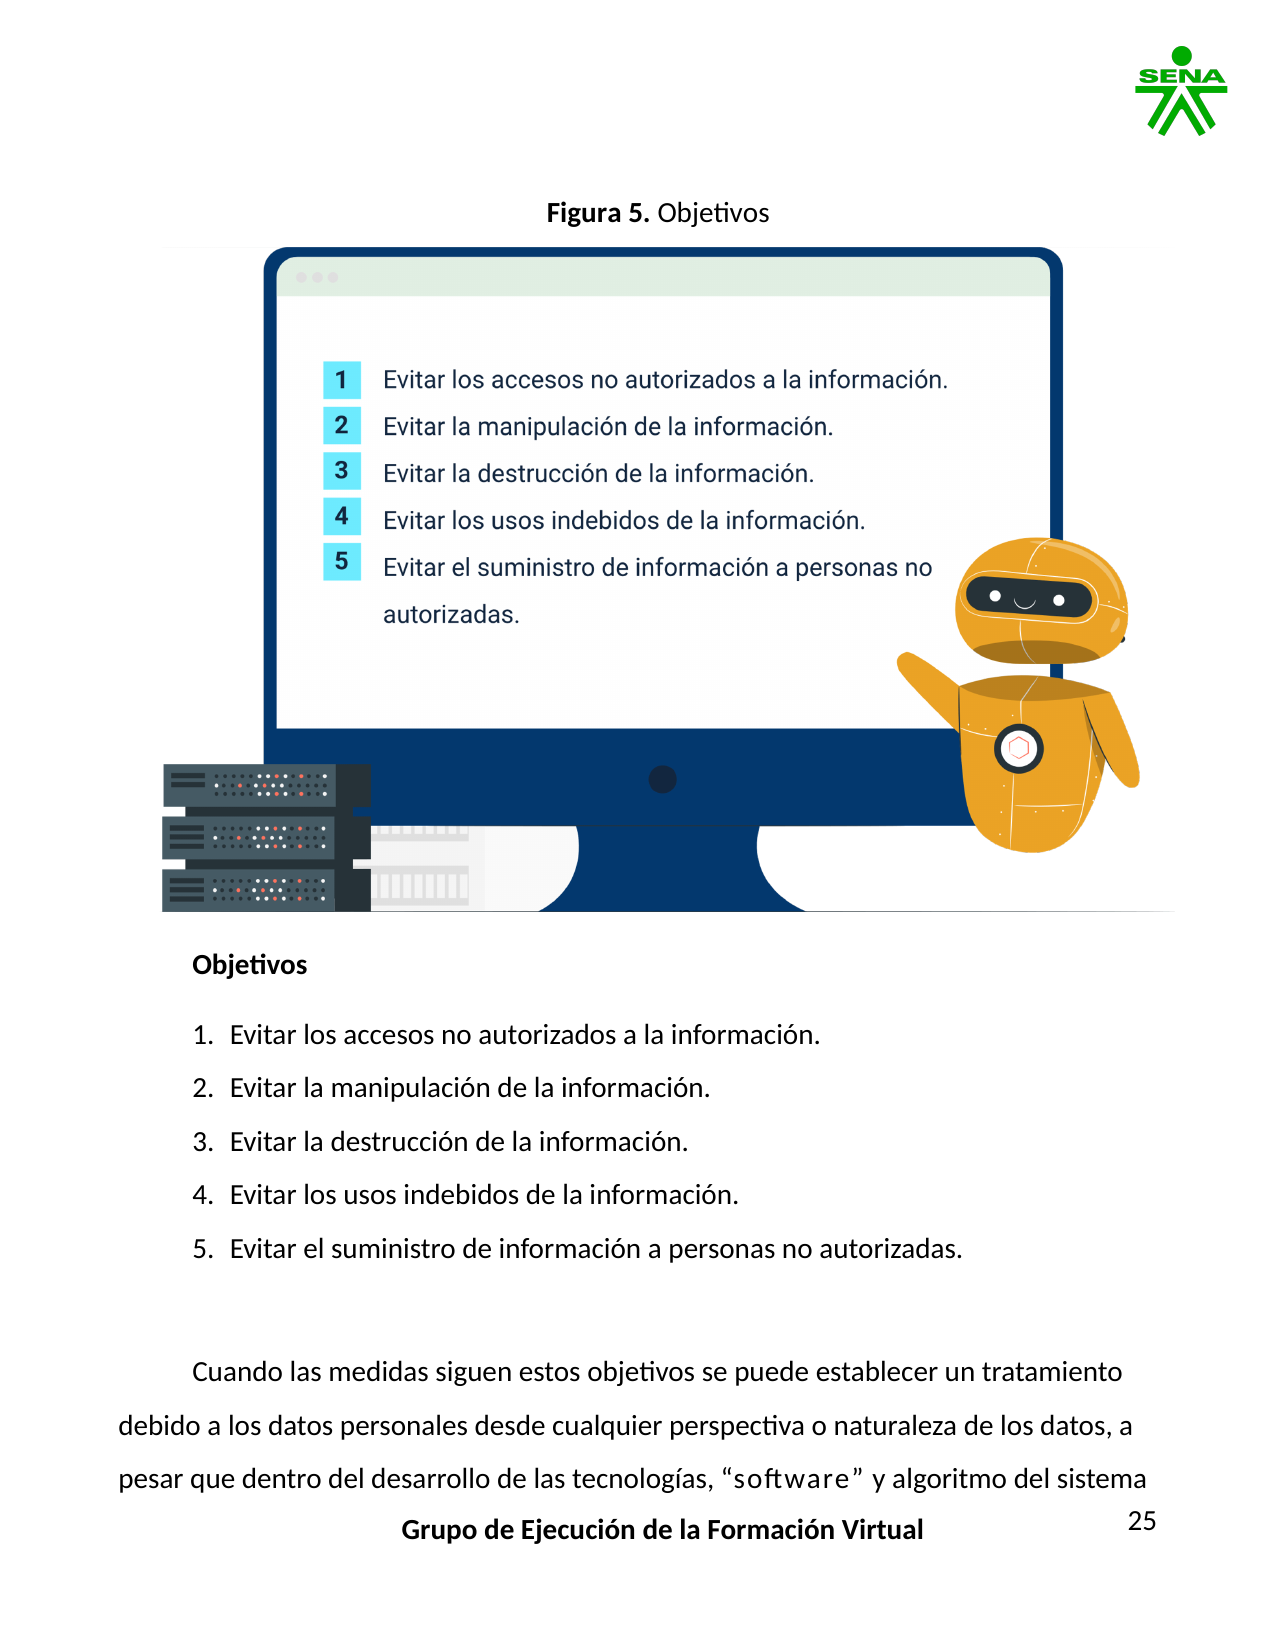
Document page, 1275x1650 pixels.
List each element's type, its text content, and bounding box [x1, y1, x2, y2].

list Evitar la destrucción de la información. [192, 1123, 1157, 1158]
list Evitar los accesos no autorizados a la información. [192, 1016, 1157, 1052]
list Evitar la manipulación de la información. [192, 1069, 1157, 1105]
list Evitar el suministro de información a personas no autorizadas. [192, 1230, 1157, 1265]
picture [159, 247, 1175, 912]
picture [1135, 46, 1228, 136]
text Figura 5. Objetivos [159, 194, 1157, 247]
text Objetivos [118, 946, 1157, 981]
list Evitar los usos indebidos de la información. [192, 1176, 1157, 1212]
